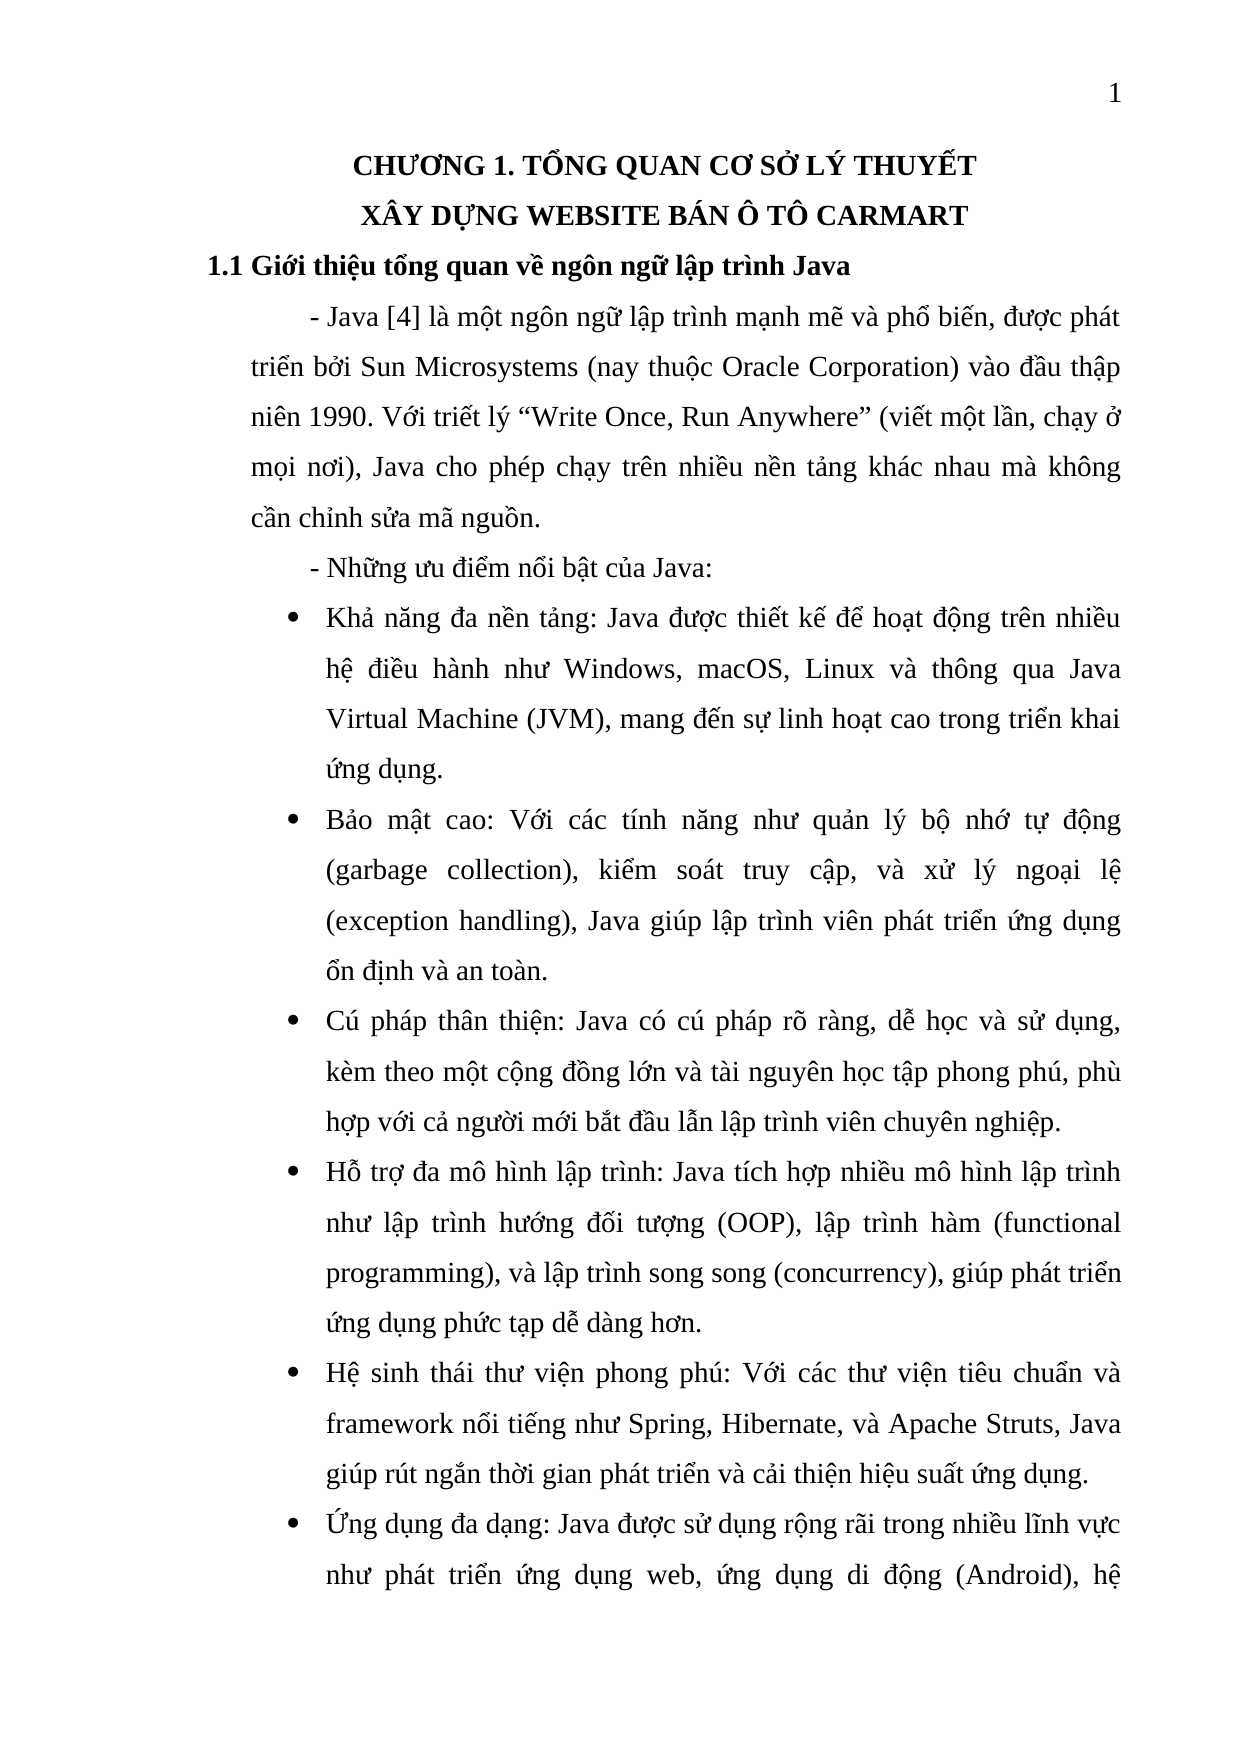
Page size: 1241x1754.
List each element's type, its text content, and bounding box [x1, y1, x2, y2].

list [288, 1507, 1122, 1591]
list Khả năng đa nền tảng: Java được thiết kế để hoạt động trên nhiều hệ điều hành như Windows, macOS, Linux và thông qua Java Virtual Machine (JVM), mang đến sự linh hoạt cao trong triển khai ứng dụng. [288, 601, 1122, 785]
subtitle TỔNG QUAN CƠ SỞ LÝ THUYẾT XÂY DỰNG WEBSITE BÁN Ô TÔ CARMART [207, 148, 1122, 232]
list - Java [4] là một ngôn ngữ lập trình mạnh mẽ và phổ biến, được phát triển bởi Sun Microsystems (nay thuộc Oracle Corporation) vào đầu thập niên 1990. Với triết lý “Write Once, Run Anywhere” (viết một lần, chạy ở mọi nơi), Java cho phép chạy trên nhiều nền tảng khác nhau mà không cần chỉnh sửa mã nguồn. [251, 299, 1122, 533]
list - Những ưu điểm nổi bật của Java: [251, 550, 1122, 584]
list Hệ sinh thái thư viện phong phú: Với các thư viện tiêu chuẩn và framework nổi tiếng như Spring, Hibernate, và Apache Struts, Java giúp rút ngắn thời gian phát triển và cải thiện hiệu suất ứng dụng. [288, 1356, 1122, 1490]
list Hỗ trợ đa mô hình lập trình: Java tích hợp nhiều mô hình lập trình như lập trình hướng đối tượng (OOP), lập trình hàm (functional programming), và lập trình song song (concurrency), giúp phát triển ứng dụng phức tạp dễ dàng hơn. [288, 1154, 1122, 1339]
list Giới thiệu tổng quan về ngôn ngữ lập trình Java [207, 248, 1122, 282]
list Bảo mật cao: Với các tính năng như quản lý bộ nhớ tự động (garbage collection), kiểm soát truy cập, và xử lý ngoại lệ (exception handling), Java giúp lập trình viên phát triển ứng dụng ổn định và an toàn. [288, 802, 1122, 986]
list Cú pháp thân thiện: Java có cú pháp rõ ràng, dễ học và sử dụng, kèm theo một cộng đồng lớn và tài nguyên học tập phong phú, phù hợp với cả người mới bắt đầu lẫn lập trình viên chuyên nghiệp. [288, 1003, 1122, 1137]
